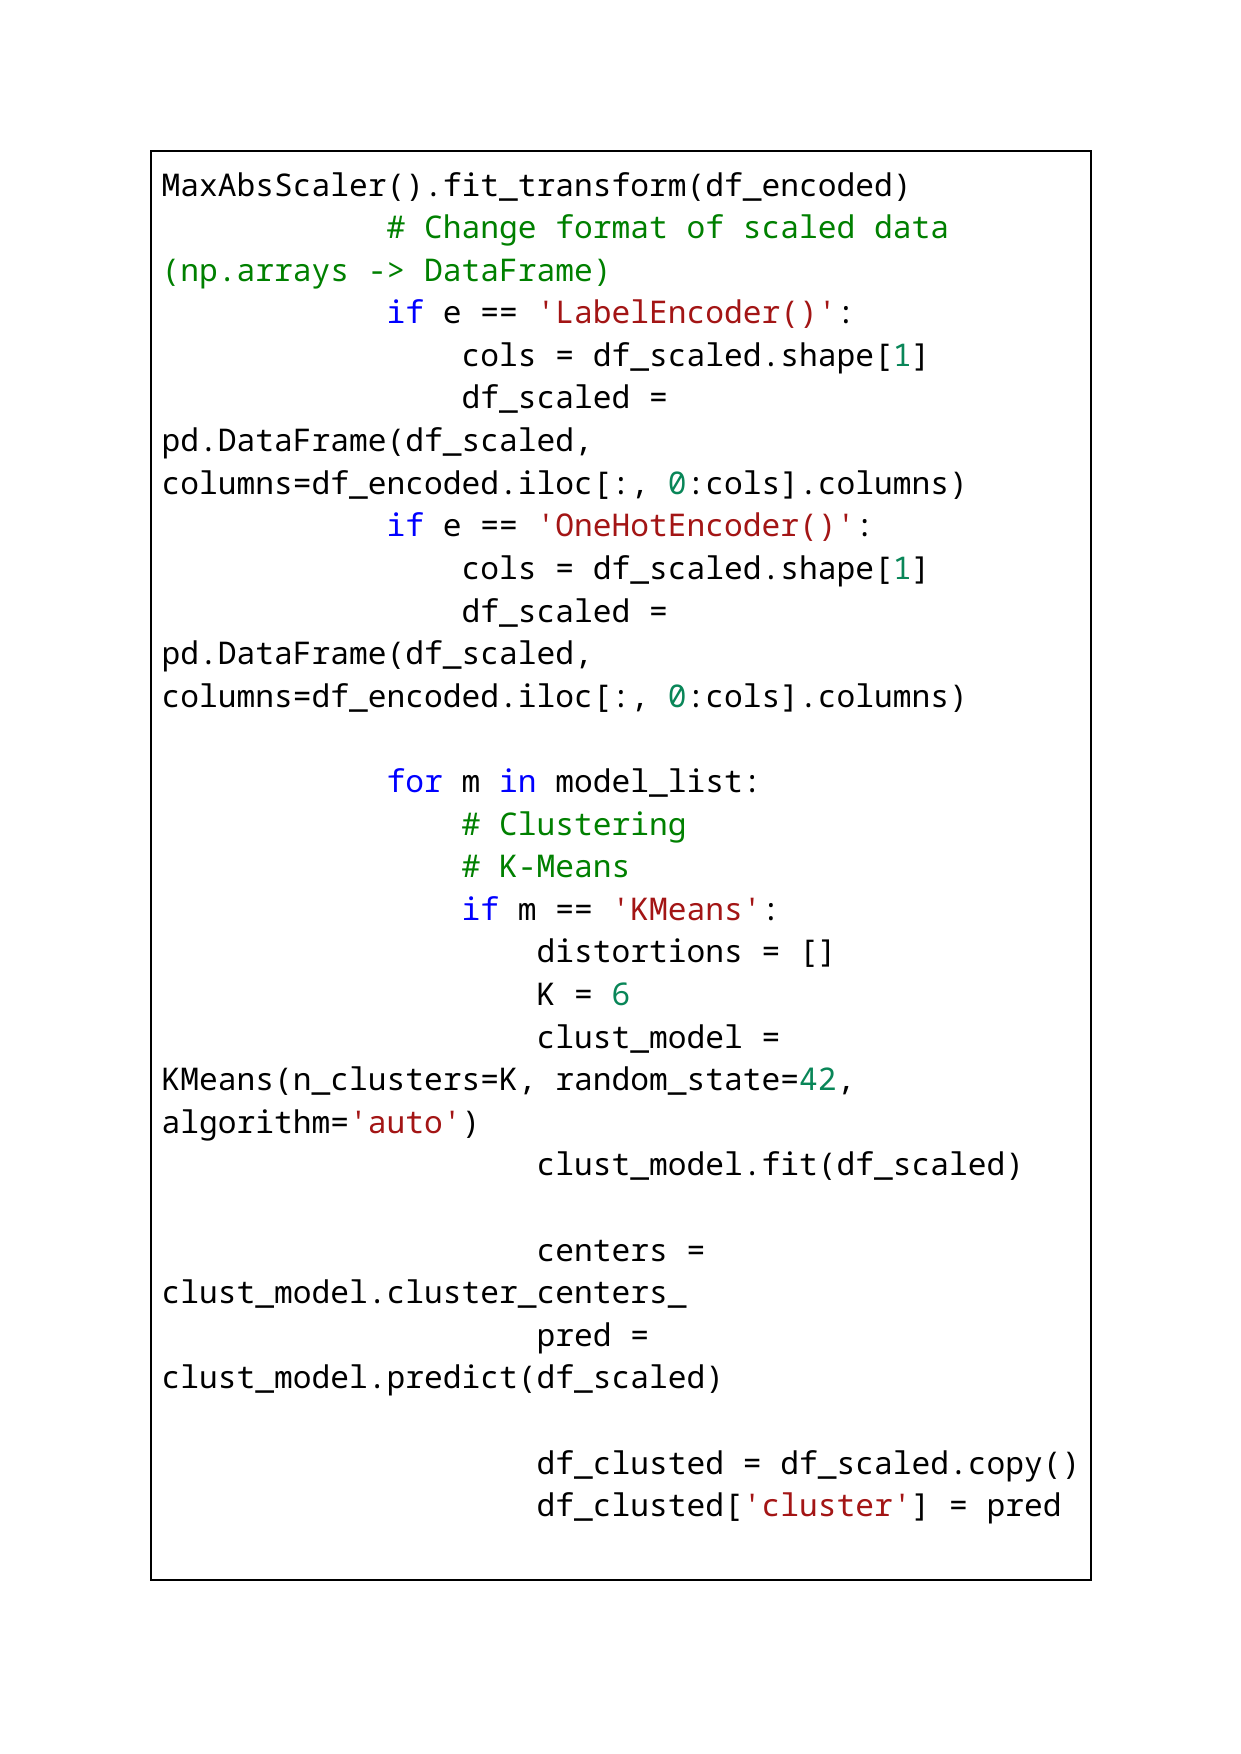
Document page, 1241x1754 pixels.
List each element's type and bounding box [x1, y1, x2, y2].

table_header [152, 152, 1090, 1579]
